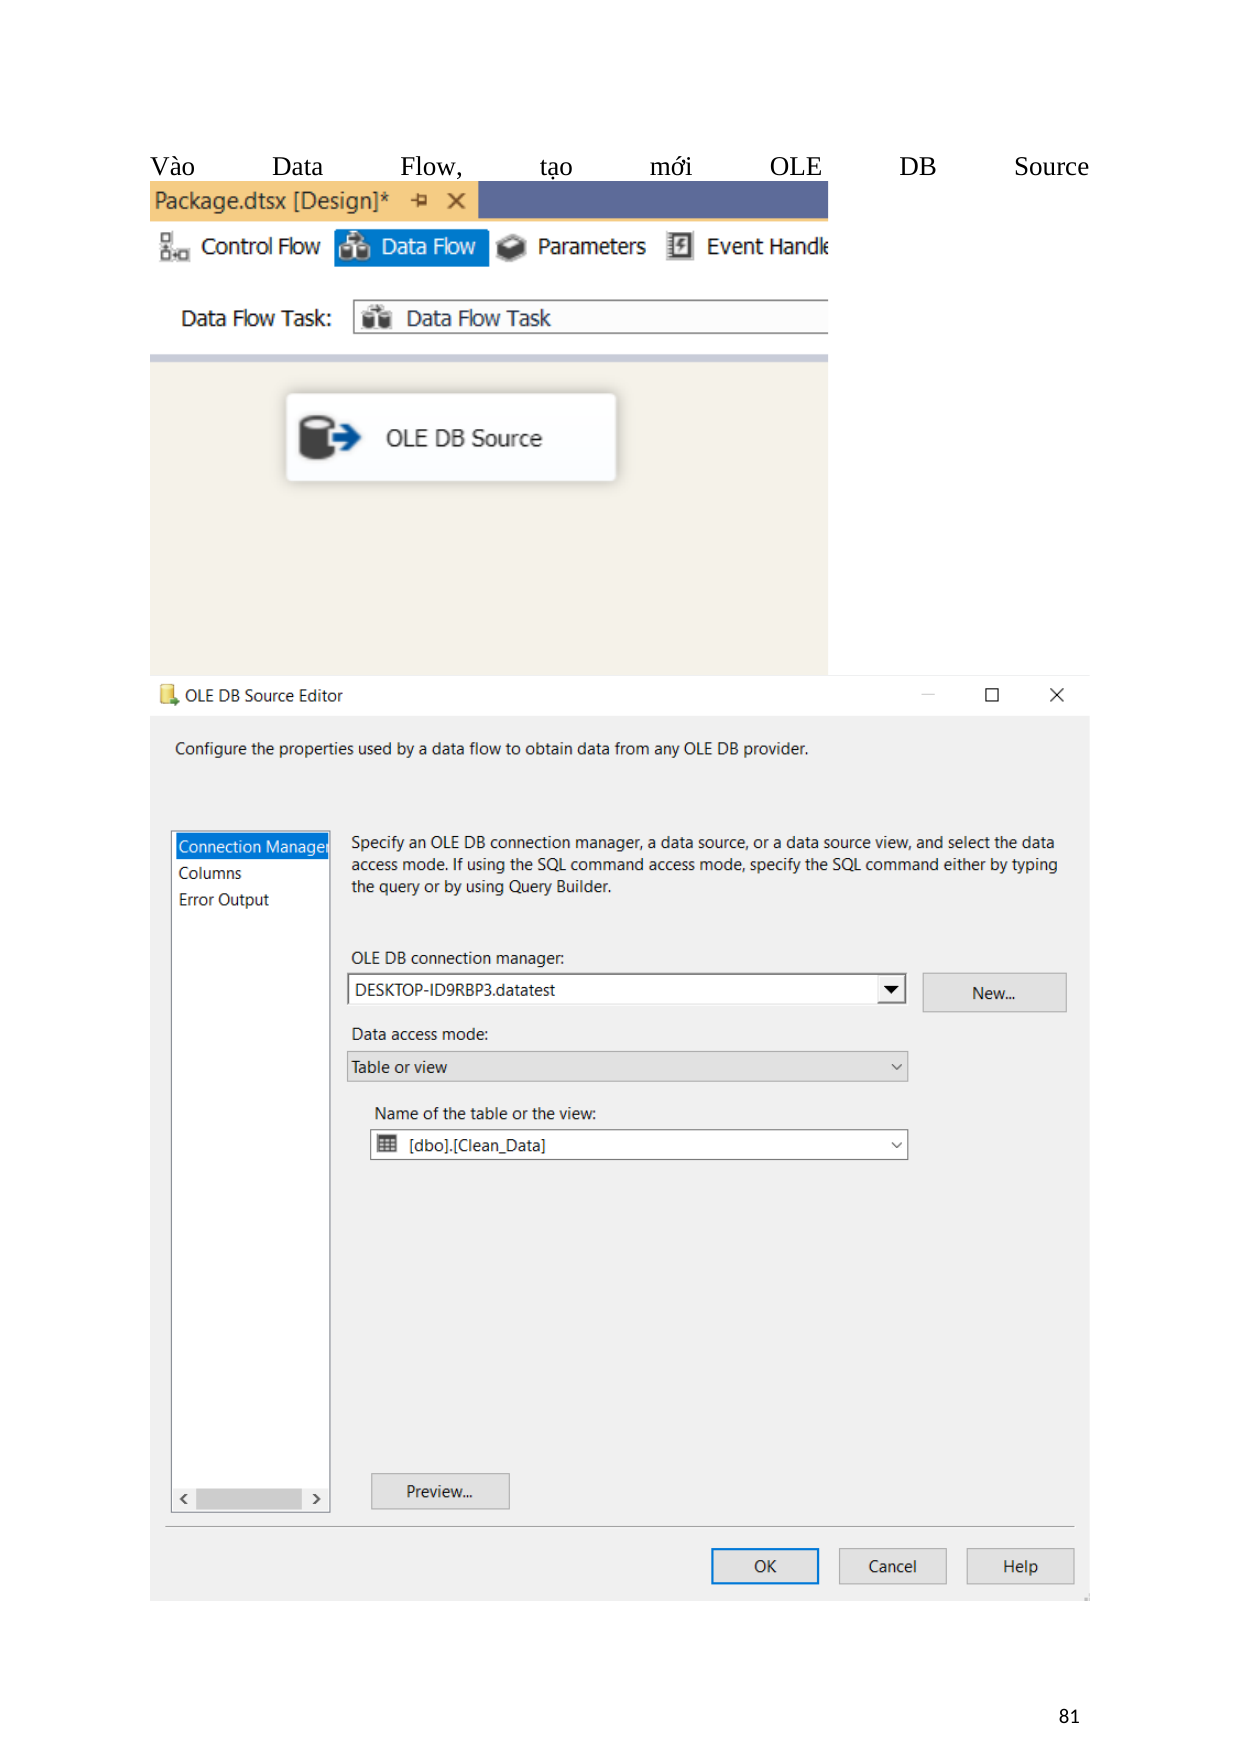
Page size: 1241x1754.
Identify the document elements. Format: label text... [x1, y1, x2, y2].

picture [150, 181, 1090, 1601]
text Vào Data Flow, tạo mới OLE DB Source [150, 150, 1090, 675]
